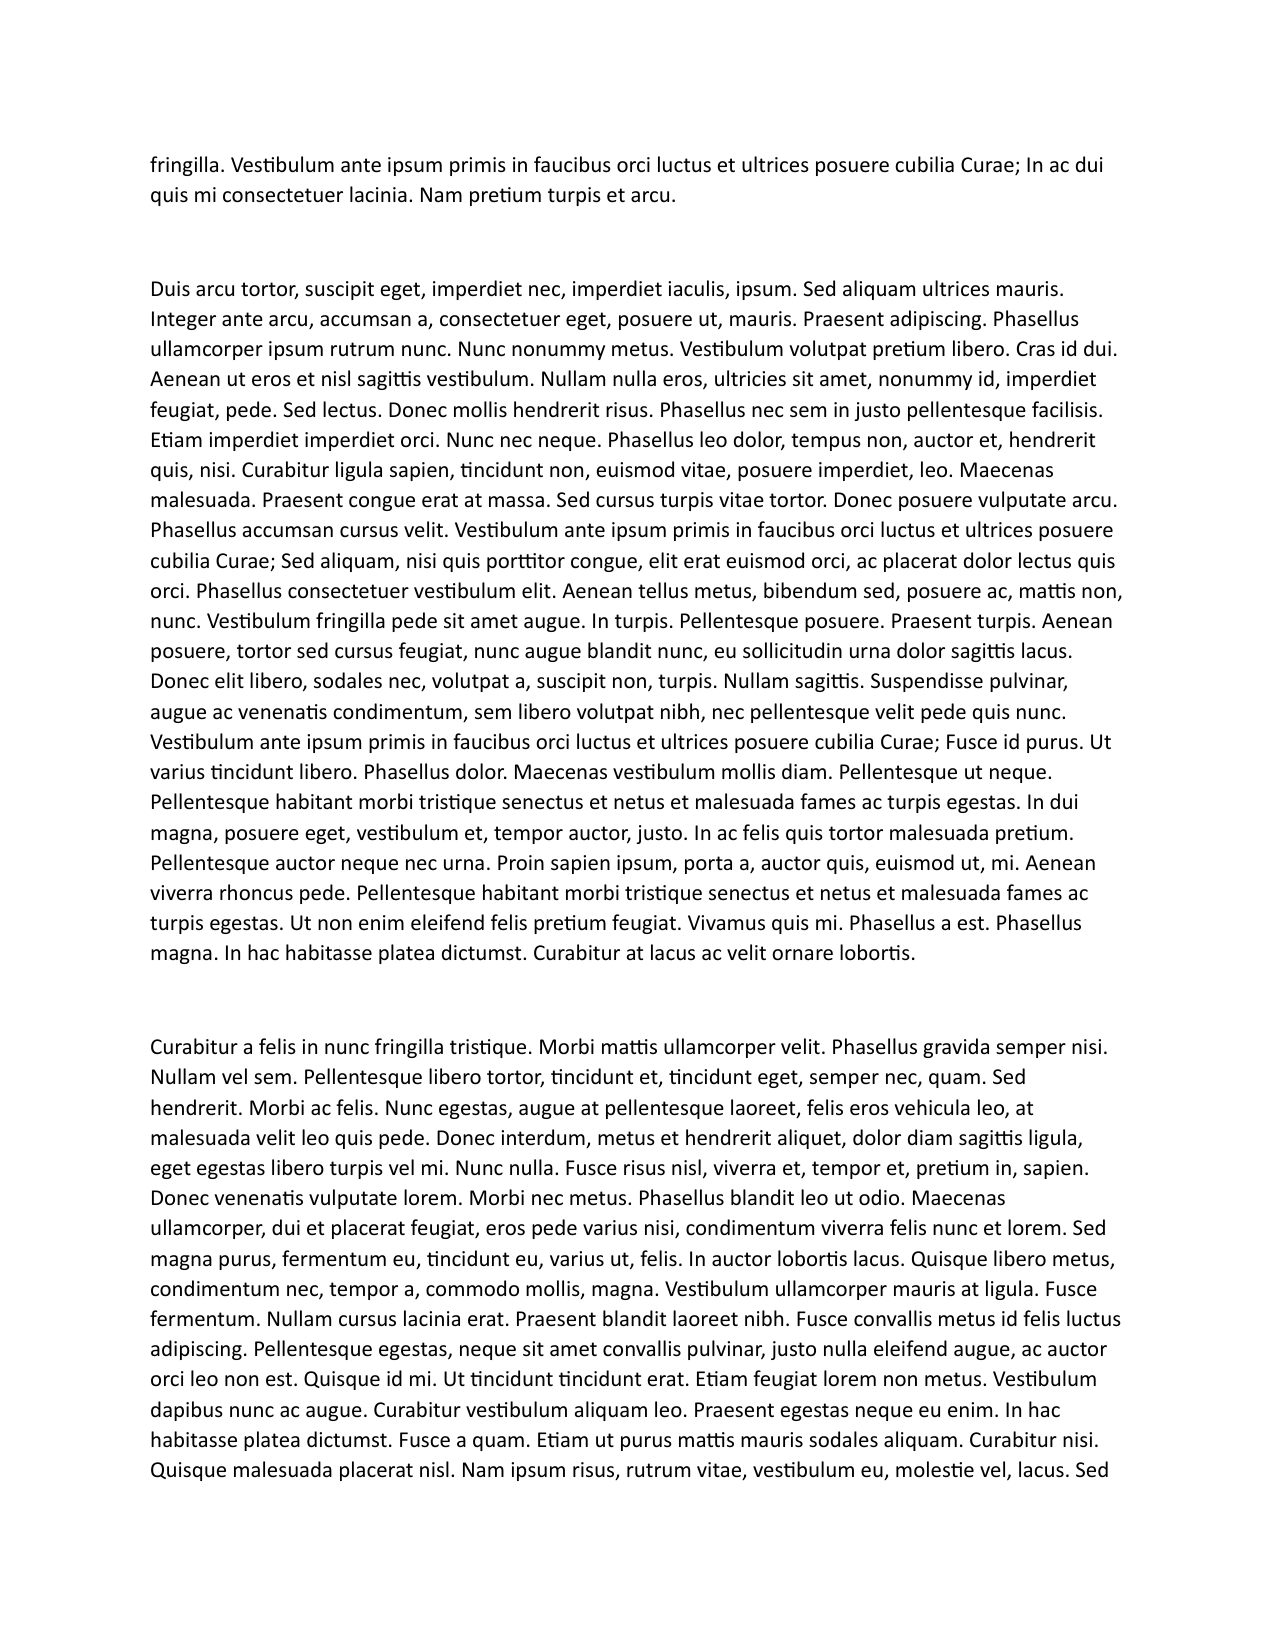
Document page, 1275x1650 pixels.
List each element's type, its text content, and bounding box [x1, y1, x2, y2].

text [150, 150, 1125, 208]
text Duis arcu tortor, suscipit eget, imperdiet nec, imperdiet iaculis, ipsum. Sed aliquam ultrices mauris. Integer ante arcu, accumsan a, consectetuer eget, posuere ut, mauris. Praesent adipiscing. Phasellus ullamcorper ipsum rutrum nunc. Nunc nonummy metus. Vestibulum volutpat pretium libero. Cras id dui. Aenean ut eros et nisl sagittis vestibulum. Nullam nulla eros, ultricies sit amet, nonummy id, imperdiet feugiat, pede. Sed lectus. Donec mollis hendrerit risus. Phasellus nec sem in justo pellentesque facilisis. Etiam imperdiet imperdiet orci. Nunc nec neque. Phasellus leo dolor, tempus non, auctor et, hendrerit quis, nisi. Curabitur ligula sapien, tincidunt non, euismod vitae, posuere imperdiet, leo. Maecenas malesuada. Praesent congue erat at massa. Sed cursus turpis vitae tortor. Donec posuere vulputate arcu. Phasellus accumsan cursus velit. Vestibulum ante ipsum primis in faucibus orci luctus et ultrices posuere cubilia Curae; Sed aliquam, nisi quis porttitor congue, elit erat euismod orci, ac placerat dolor lectus quis orci. Phasellus consectetuer vestibulum elit. Aenean tellus metus, bibendum sed, posuere ac, mattis non, nunc. Vestibulum fringilla pede sit amet augue. In turpis. Pellentesque posuere. Praesent turpis. Aenean posuere, tortor sed cursus feugiat, nunc augue blandit nunc, eu sollicitudin urna dolor sagittis lacus. Donec elit libero, sodales nec, volutpat a, suscipit non, turpis. Nullam sagittis. Suspendisse pulvinar, augue ac venenatis condimentum, sem libero volutpat nibh, nec pellentesque velit pede quis nunc. Vestibulum ante ipsum primis in faucibus orci luctus et ultrices posuere cubilia Curae; Fusce id purus. Ut varius tincidunt libero. Phasellus dolor. Maecenas vestibulum mollis diam. Pellentesque ut neque. Pellentesque habitant morbi tristique senectus et netus et malesuada fames ac turpis egestas. In dui magna, posuere eget, vestibulum et, tempor auctor, justo. In ac felis quis tortor malesuada pretium. Pellentesque auctor neque nec urna. Proin sapien ipsum, porta a, auctor quis, euismod ut, mi. Aenean viverra rhoncus pede. Pellentesque habitant morbi tristique senectus et netus et malesuada fames ac turpis egestas. Ut non enim eleifend felis pretium feugiat. Vivamus quis mi. Phasellus a est. Phasellus magna. In hac habitasse platea dictumst. Curabitur at lacus ac velit ornare lobortis. [150, 274, 1125, 967]
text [150, 1032, 1125, 1483]
